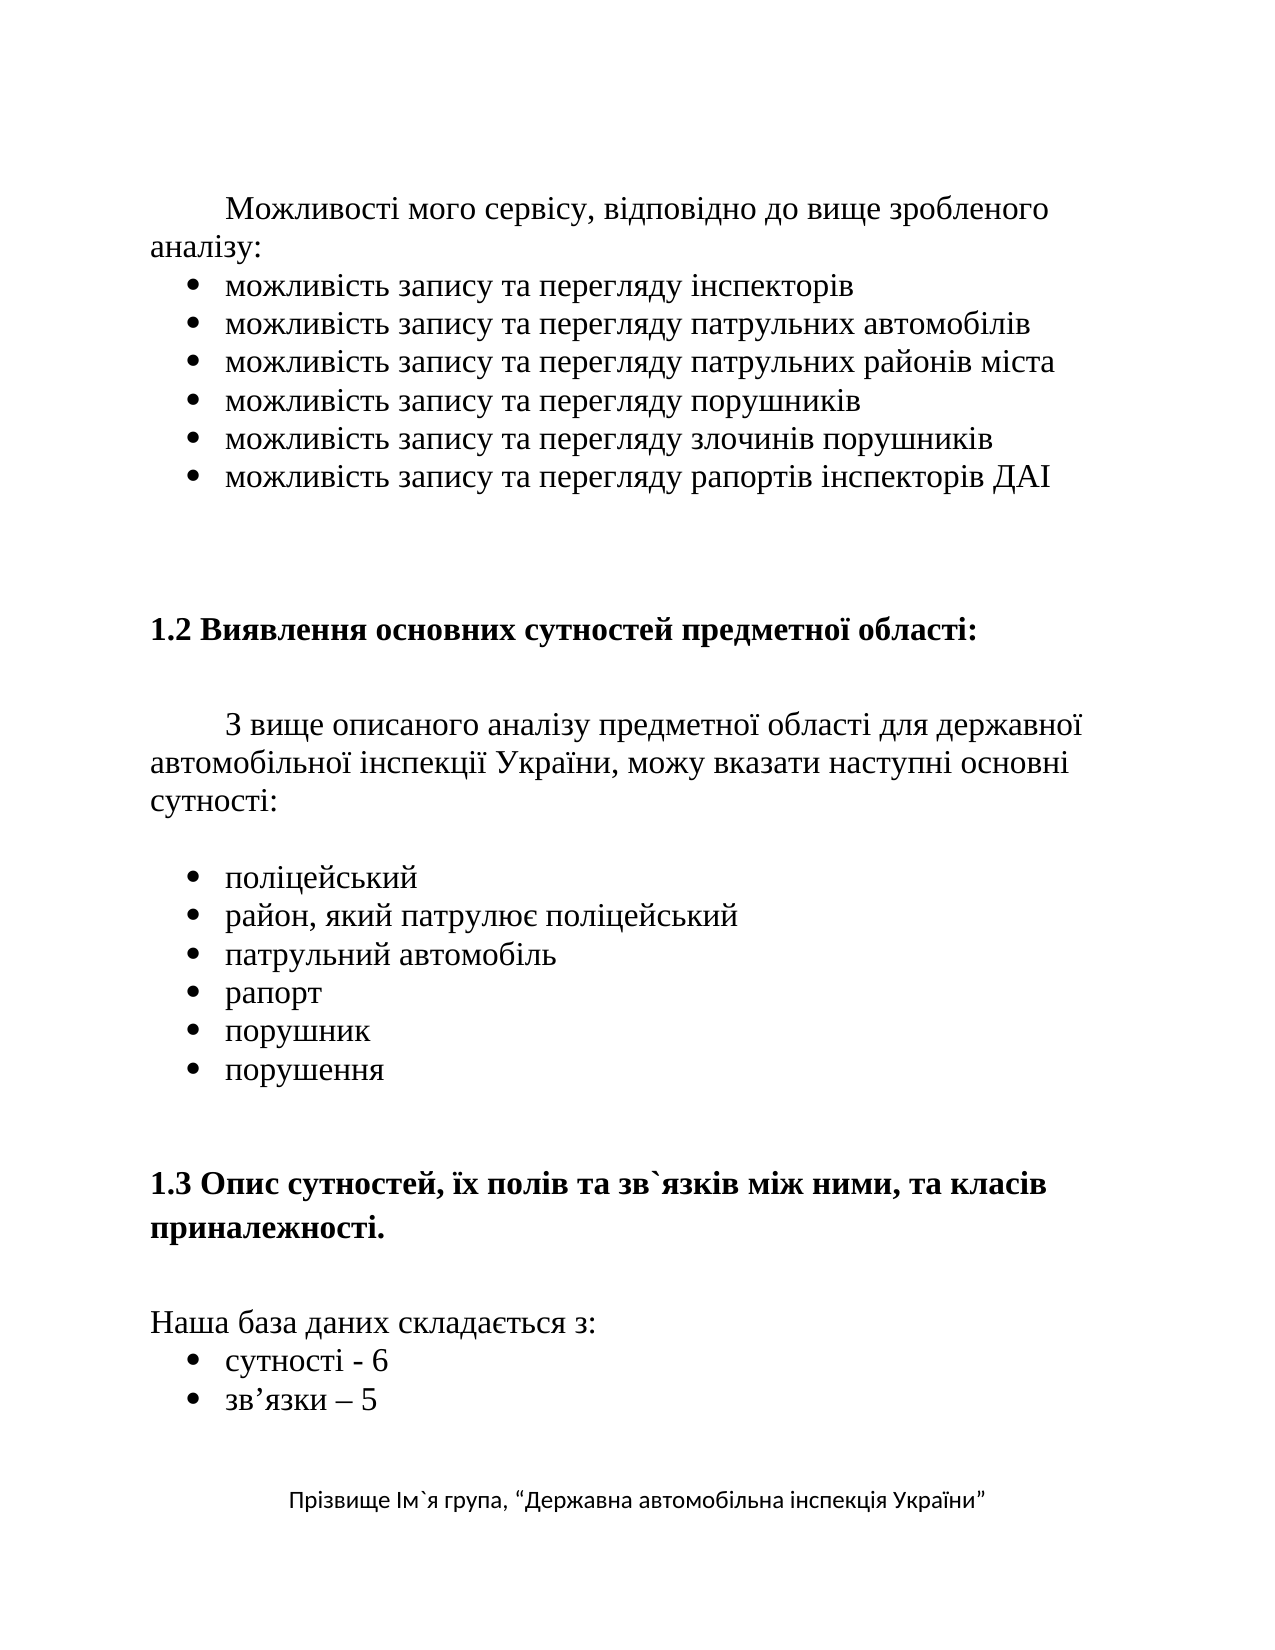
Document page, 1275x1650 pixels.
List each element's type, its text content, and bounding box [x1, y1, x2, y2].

list зв’язки – 5 [187, 1379, 1125, 1417]
text З вище описаного аналізу предметної області для державної автомобільної інспекції України, можу вказати наступні основні сутності: [150, 704, 1125, 819]
list можливість запису та перегляду патрульних районів міста [187, 342, 1125, 380]
list сутності - 6 [187, 1341, 1125, 1379]
list порушник [187, 1011, 1125, 1049]
list можливість запису та перегляду порушників [187, 380, 1125, 418]
subtitle 1.3 Опис сутностей, їх полів та зв`язків між ними, та класів приналежності. [150, 1163, 1125, 1246]
subtitle 1.2 Виявлення основних сутностей предметної області: [150, 609, 1125, 647]
list можливість запису та перегляду патрульних автомобілів [187, 303, 1125, 342]
text Наша база даних складається з: [150, 1302, 1125, 1341]
list можливість запису та перегляду рапортів інспекторів ДАІ [187, 457, 1125, 495]
list патрульний автомобіль [187, 934, 1125, 972]
list порушення [187, 1049, 1125, 1087]
list поліцейський [187, 857, 1125, 896]
list рапорт [187, 972, 1125, 1011]
list можливість запису та перегляду злочинів порушників [187, 418, 1125, 457]
text Можливості мого сервісу, відповідно до вище зробленого аналізу: [150, 188, 1125, 265]
list район, який патрулює поліцейський [187, 896, 1125, 934]
list можливість запису та перегляду інспекторів [187, 265, 1125, 303]
